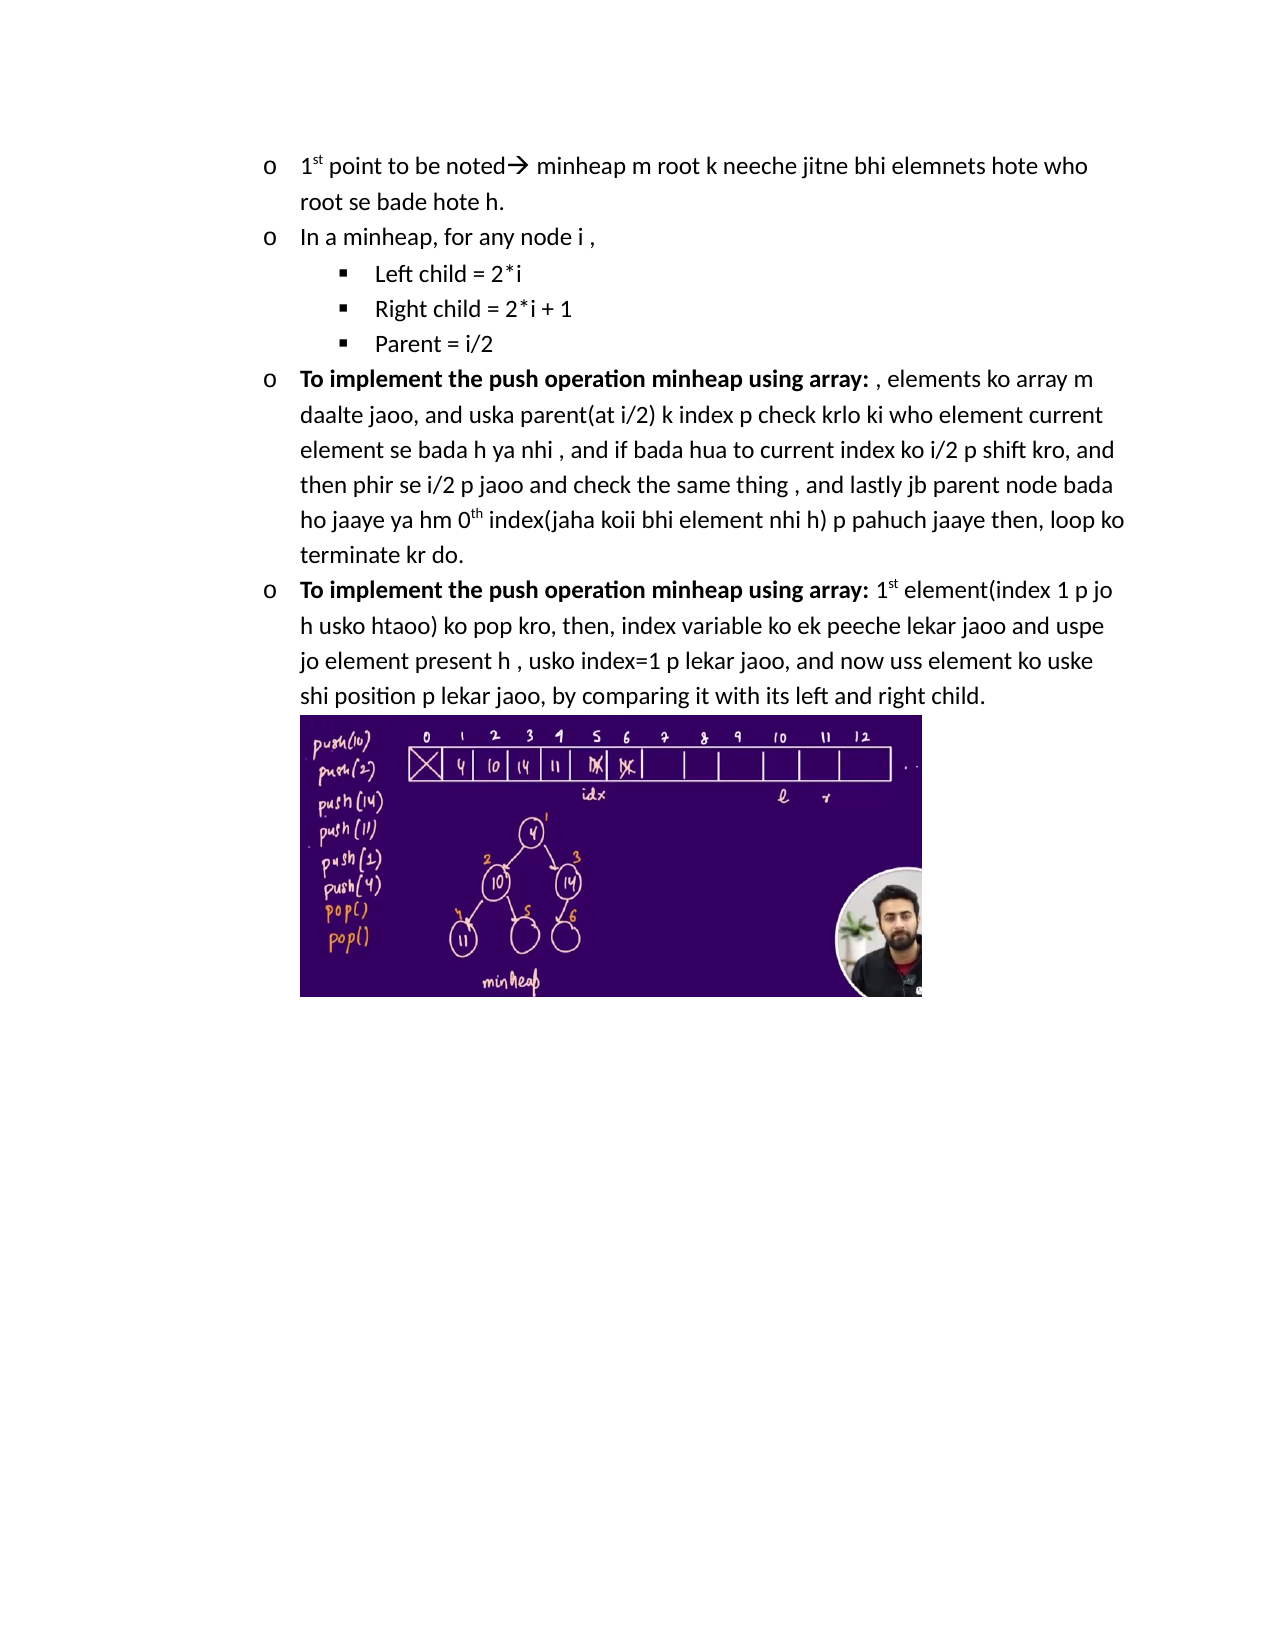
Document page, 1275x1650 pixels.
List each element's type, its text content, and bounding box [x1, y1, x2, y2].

list Right child = 2*i + 1 [337, 293, 1125, 323]
list 1st point to be noted minheap m root k neeche jitne bhi elemnets hote who root se bade hote h. [262, 150, 1125, 217]
list To implement the push operation minheap using array: 1st element(index 1 p jo h usko htaoo) ko pop kro, then, index variable ko ek peeche lekar jaoo and uspe jo element present h , usko index=1 p lekar jaoo, and now uss element ko uske shi position p lekar jaoo, by comparing it with its left and right child. [262, 574, 1125, 711]
list Parent = i/2 [337, 328, 1125, 358]
list To implement the push operation minheap using array: , elements ko array m daalte jaoo, and uska parent(at i/2) k index p check krlo ki who element current element se bada h ya nhi , and if bada hua to current index ko i/2 p shift kro, and then phir se i/2 p jaoo and check the same thing , and lastly jb parent node bada ho jaaye ya hm 0th index(jaha koii bhi element nhi h) p pahuch jaaye then, loop ko terminate kr do. [262, 363, 1125, 569]
list Left child = 2*i [337, 258, 1125, 288]
picture [300, 715, 922, 997]
list In a minheap, for any node i , [262, 221, 1125, 253]
